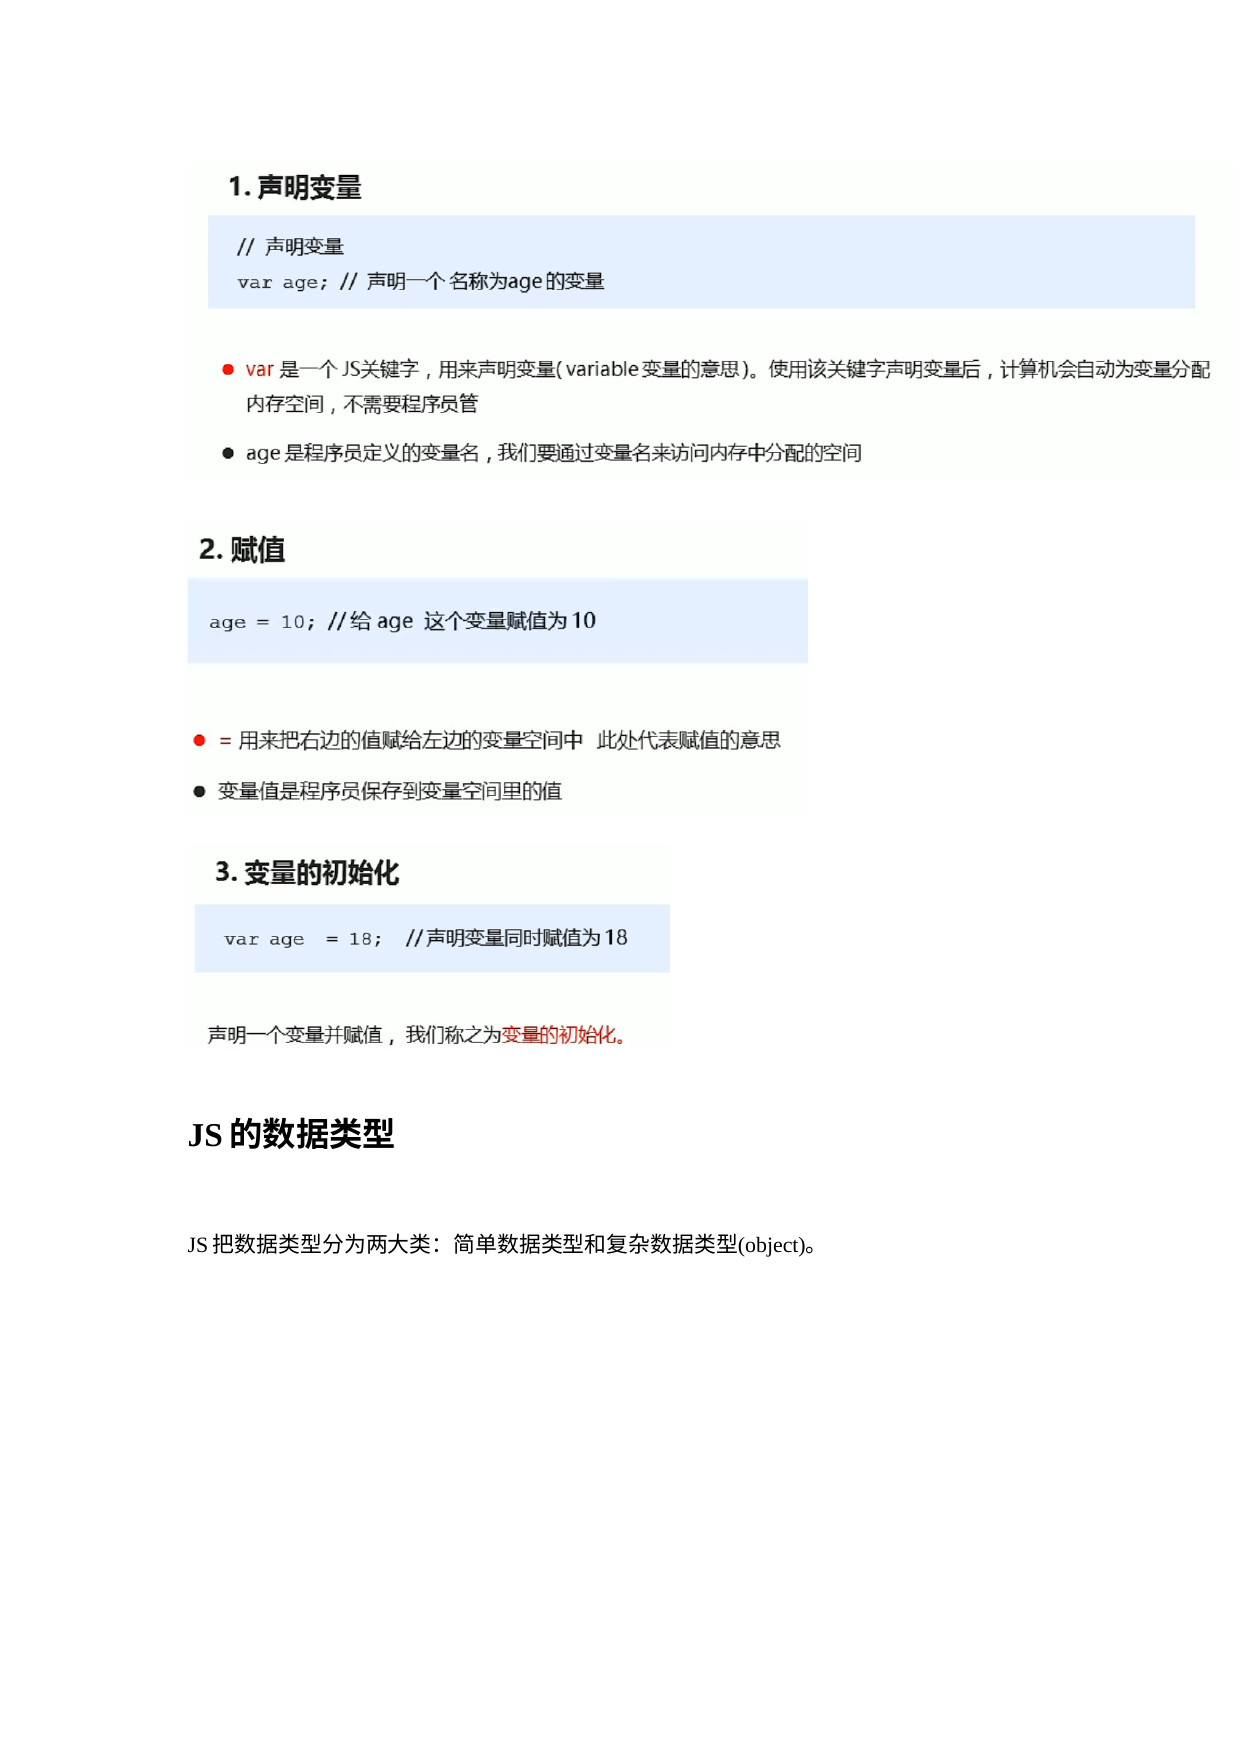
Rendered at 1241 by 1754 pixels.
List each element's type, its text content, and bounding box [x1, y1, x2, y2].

subtitle JS的数据类型 [187, 1099, 1053, 1164]
picture [187, 162, 1236, 480]
picture [187, 519, 809, 816]
picture [187, 844, 670, 1049]
text JS把数据类型分为两大类：简单数据类型和复杂数据类型(object)。 [187, 1226, 1053, 1259]
